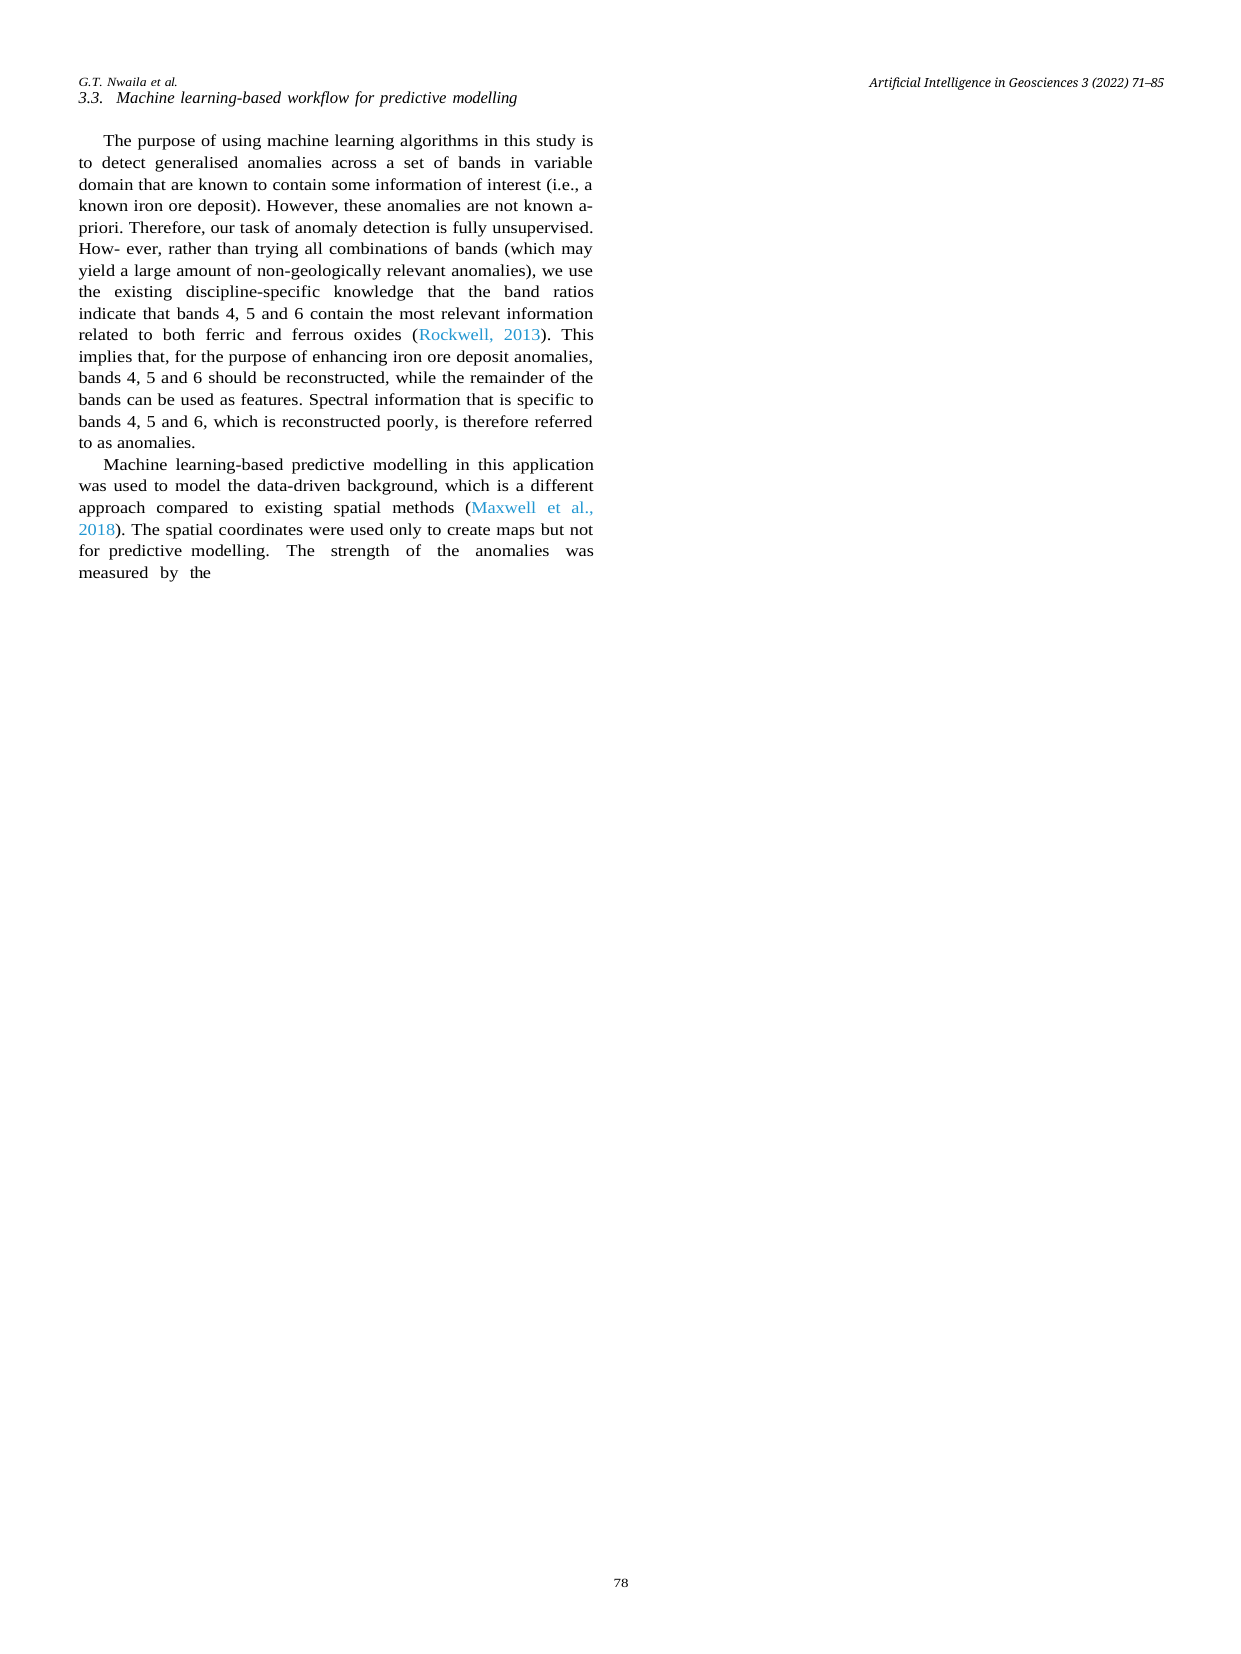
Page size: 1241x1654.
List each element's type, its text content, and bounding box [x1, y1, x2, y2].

text The purpose of using machine learning algorithms in this study is to detect generalised anomalies across a set of bands in variable domain that are known to contain some information of interest (i.e., a known iron ore deposit). However, these anomalies are not known a-priori. Therefore, our task of anomaly detection is fully unsupervised. How- ever, rather than trying all combinations of bands (which may yield a large amount of non-geologically relevant anomalies), we use the existing discipline-specific knowledge that the band ratios indicate that bands 4, 5 and 6 contain the most relevant information related to both ferric and ferrous oxides (Rockwell, 2013). This implies that, for the purpose of enhancing iron ore deposit anomalies, bands 4, 5 and 6 should be reconstructed, while the remainder of the bands can be used as features. Spectral information that is specific to bands 4, 5 and 6, which is reconstructed poorly, is therefore referred to as anomalies. [78, 131, 594, 452]
list Machine learning-based workflow for predictive modelling [78, 87, 605, 107]
text Machine learning-based predictive modelling in this application was used to model the data-driven background, which is a different approach compared to existing spatial methods (Maxwell et al., 2018). The spatial coordinates were used only to create maps but not for predictive modelling. The strength of the anomalies was measured by the [78, 454, 594, 582]
